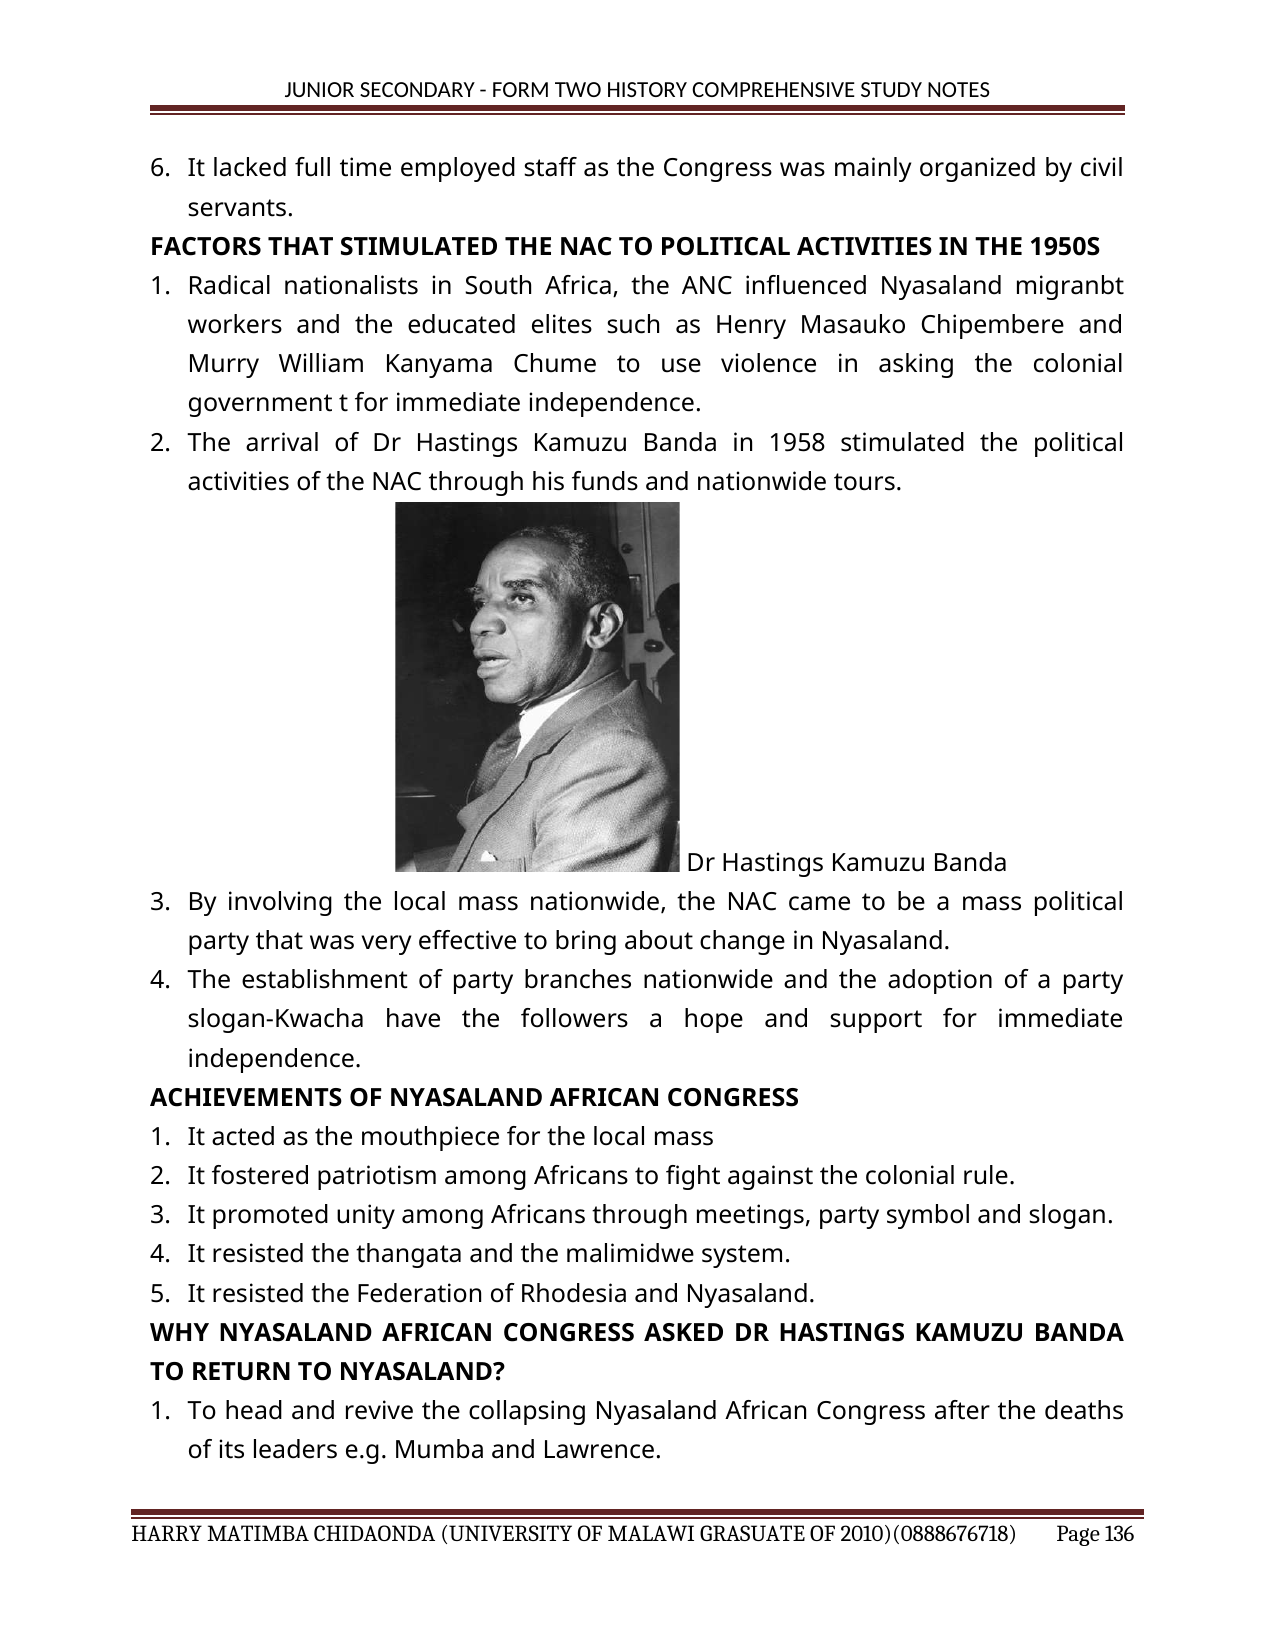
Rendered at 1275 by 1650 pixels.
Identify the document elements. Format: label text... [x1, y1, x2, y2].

text ACHIEVEMENTS OF NYASALAND AFRICAN CONGRESS [150, 1079, 1125, 1113]
text WHY NYASALAND AFRICAN CONGRESS ASKED DR HASTINGS KAMUZU BANDA TO RETURN TO NYASALAND? [150, 1314, 1125, 1388]
list It acted as the mouthpiece for the local mass [150, 1119, 1125, 1153]
list It lacked full time employed staff as the Congress was mainly organized by civil servants. [150, 150, 1125, 223]
text FACTORS THAT STIMULATED THE NAC TO POLITICAL ACTIVITIES IN THE 1950S [150, 228, 1125, 262]
list To head and revive the collapsing Nyasaland African Congress after the deaths of its leaders e.g. Mumba and Lawrence. [150, 1393, 1125, 1466]
list Radical nationalists in South Africa, the ANC influenced Nyasaland migranbt workers and the educated elites such as Henry Masauko Chipembere and Murry William Kanyama Chume to use violence in asking the colonial government t for immediate independence. [150, 267, 1125, 419]
list It fostered patriotism among Africans to fight against the colonial rule. [150, 1158, 1125, 1192]
picture [395, 502, 680, 872]
list It promoted unity among Africans through meetings, party symbol and slogan. [150, 1197, 1125, 1231]
list By involving the local mass nationwide, the NAC came to be a mass political party that was very effective to bring about change in Nyasaland. [150, 884, 1125, 957]
list It resisted the Federation of Rhodesia and Nyasaland. [150, 1275, 1125, 1309]
list It resisted the thangata and the malimidwe system. [150, 1236, 1125, 1270]
list The arrival of Dr Hastings Kamuzu Banda in 1958 stimulated the political activities of the NAC through his funds and nationwide tours. [150, 424, 1125, 497]
list The establishment of party branches nationwide and the adoption of a party slogan-Kwacha have the followers a hope and support for immediate independence. [150, 962, 1125, 1074]
